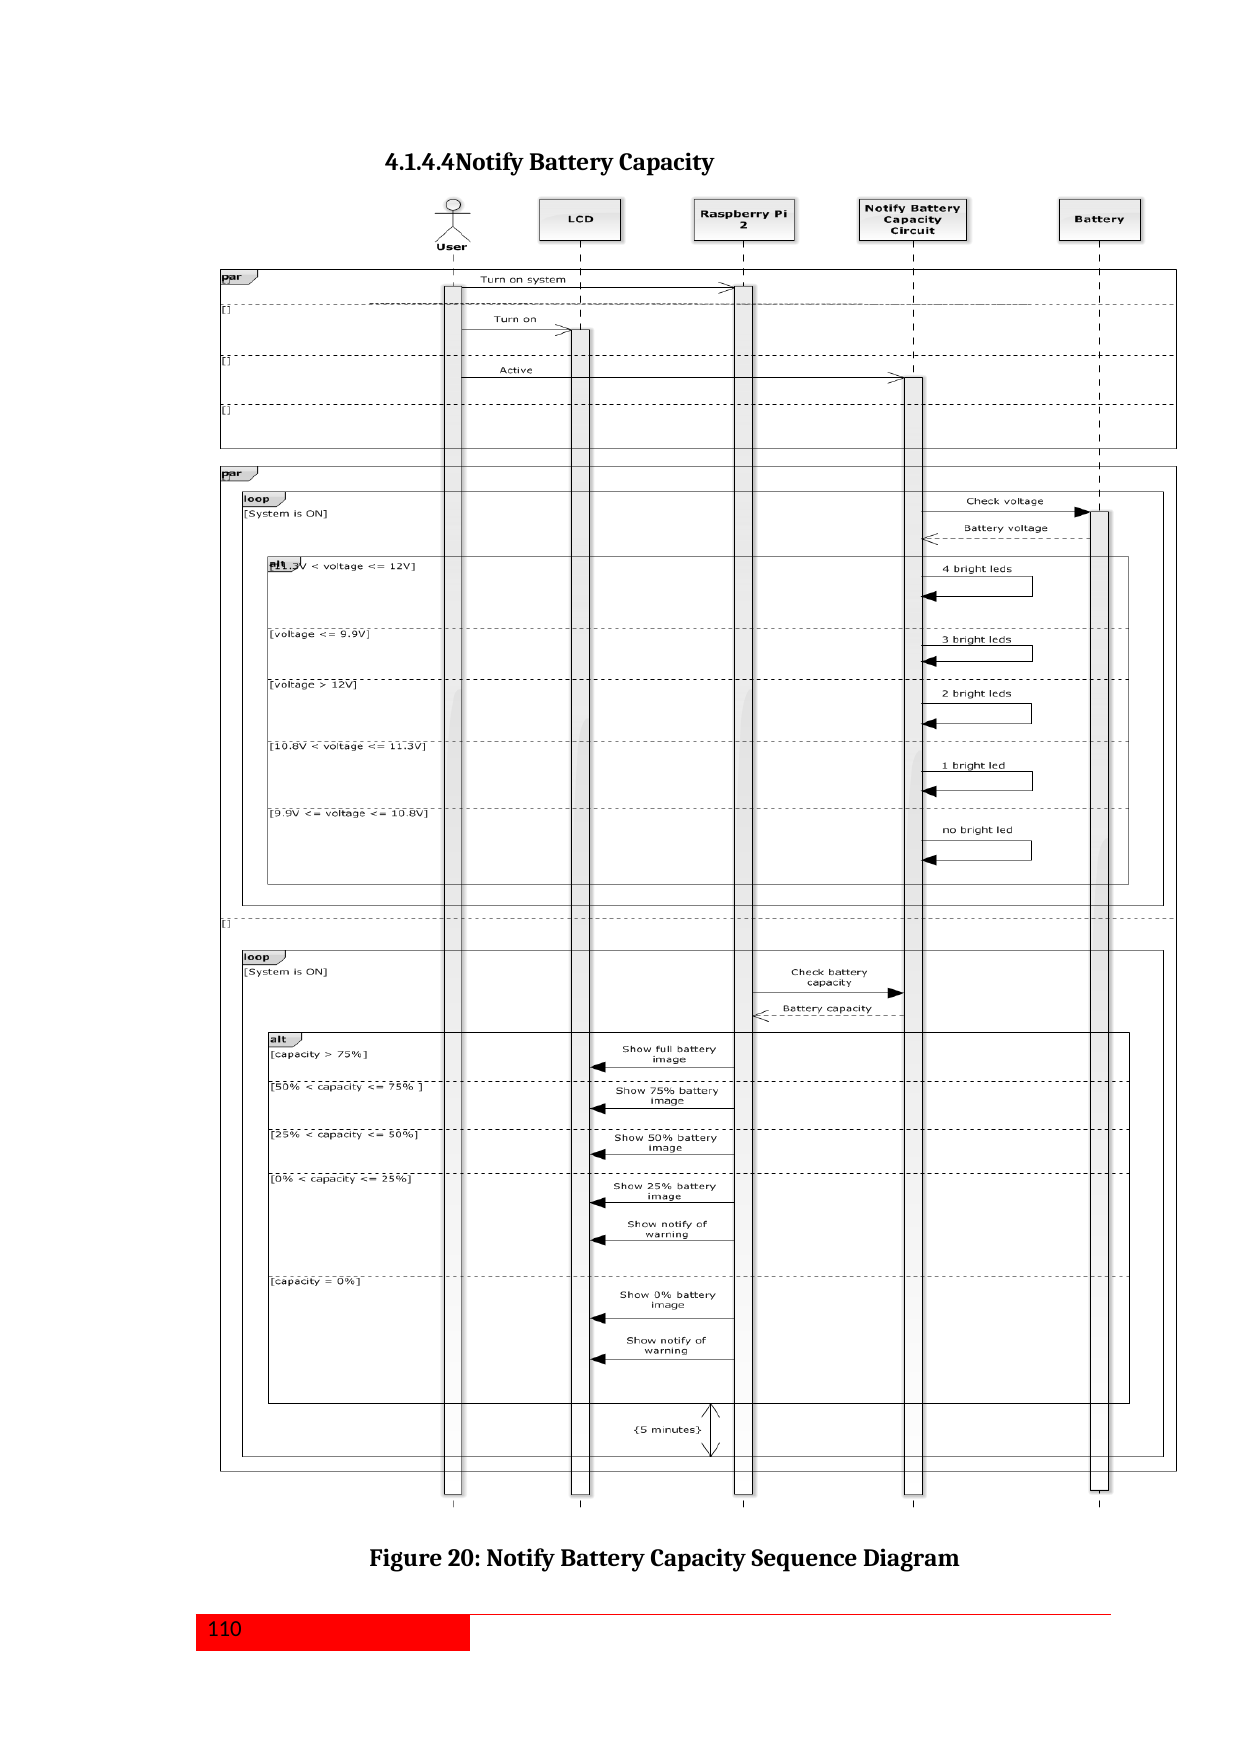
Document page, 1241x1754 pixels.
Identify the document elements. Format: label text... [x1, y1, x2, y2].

list Figure 20: Notify Battery Capacity Sequence Diagram [207, 1544, 1122, 1572]
subtitle 4.1.4.4Notify Battery Capacity [385, 148, 1122, 176]
picture [206, 188, 1190, 1519]
